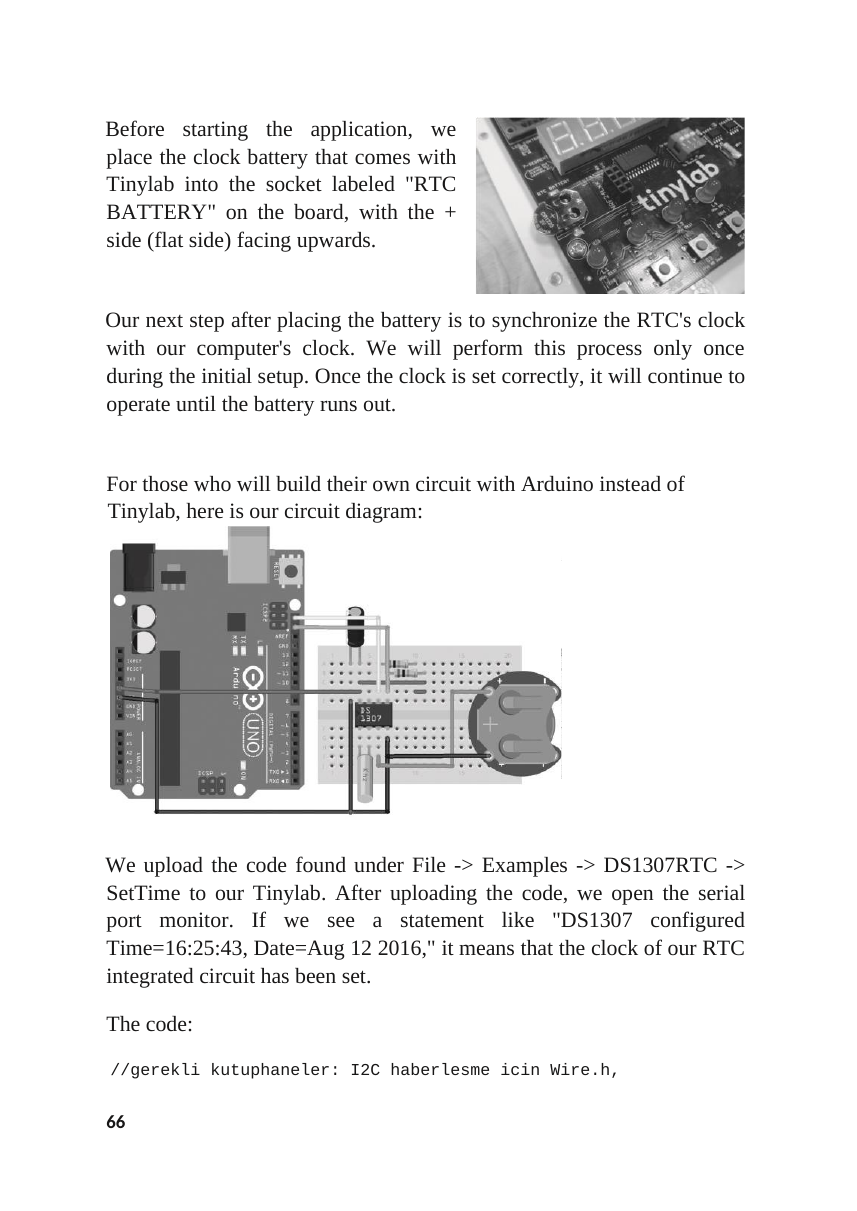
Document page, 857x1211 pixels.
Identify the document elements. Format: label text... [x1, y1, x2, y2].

text The code: [106, 1011, 750, 1036]
text Before starting the application, we place the clock battery that comes with Tinylab into the socket labeled "RTC BATTERY" on the board, with the + side (flat side) facing upwards. [105, 116, 746, 252]
text We upload the code found under File -> Examples -> DS1307RTC -> SetTime to our Tinylab. After uploading the code, we open the serial port monitor. If we see a statement like "DS1307 configured Time=16:25:43, Date=Aug 12 2016," it means that the clock of our RTC integrated circuit has been set. [105, 852, 746, 988]
picture [110, 526, 562, 820]
text //gerekli kutuphaneler: I2C haberlesme icin Wire.h, [110, 1062, 741, 1080]
text Our next step after placing the battery is to synchronize the RTC's clock with our computer's clock. We will perform this process only once during the initial setup. Once the clock is set correctly, it will continue to operate until the battery runs out. [105, 307, 746, 416]
text For those who will build their own circuit with Arduino instead of Tinylab, here is our circuit diagram: [106, 471, 750, 524]
picture [475, 117, 745, 294]
